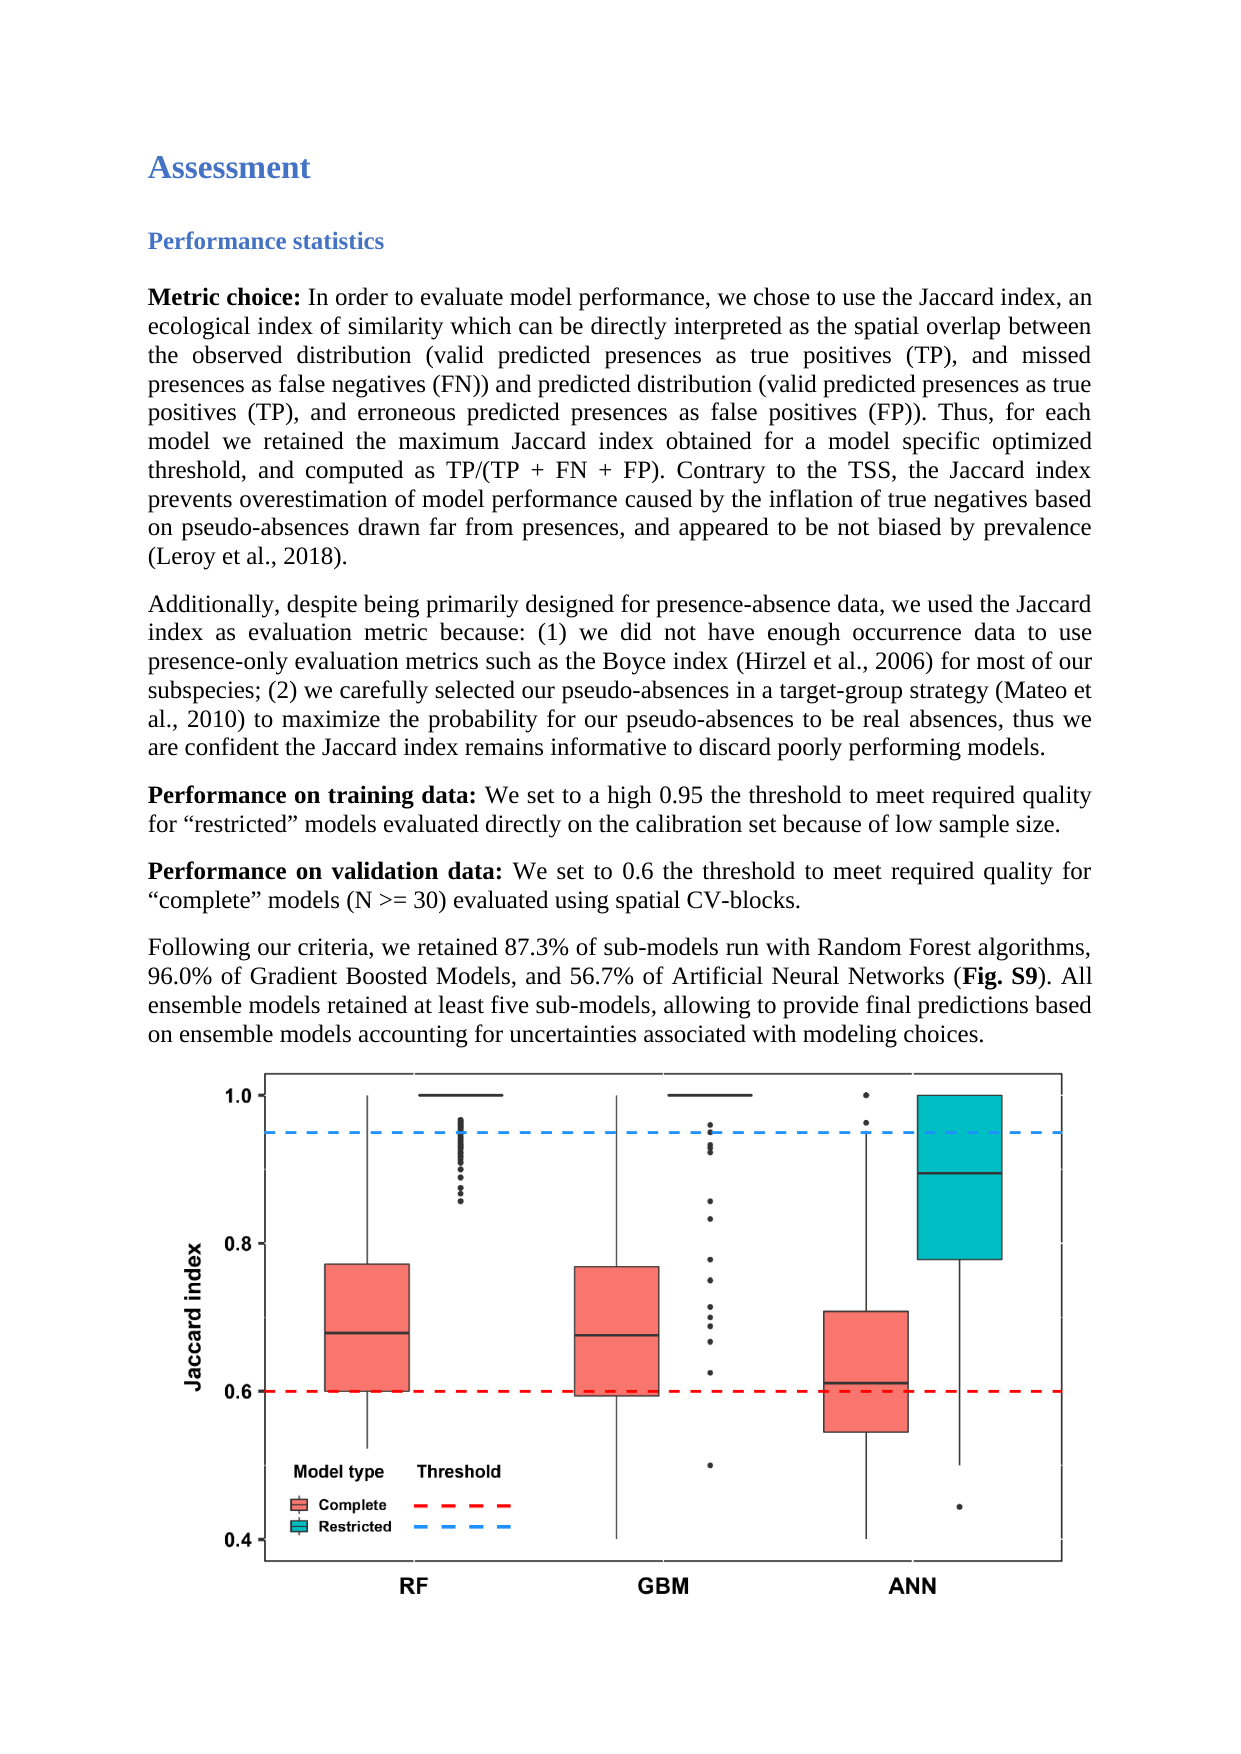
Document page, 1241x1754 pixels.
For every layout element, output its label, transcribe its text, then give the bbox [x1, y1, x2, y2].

picture [171, 1066, 1069, 1605]
text Performance on training data: We set to a high 0.95 the threshold to meet required quality for “restricted” models evaluated directly on the calibration set because of low sample size. [148, 780, 1093, 837]
title Performance statistics [148, 226, 1093, 255]
text Performance on validation data: We set to 0.6 the threshold to meet required quality for “complete” models (N >= 30) evaluated using spatial CV-blocks. [148, 856, 1093, 914]
text Additionally, despite being primarily designed for presence-absence data, we used the Jaccard index as evaluation metric because: (1) we did not have enough occurrence data to use presence-only evaluation metrics such as the Boyce index (Hirzel et al., 2006) for most of our subspecies; (2) we carefully selected our pseudo-absences in a target-group strategy (Mateo et al., 2010) to maximize the probability for our pseudo-absences to be real absences, thus we are confident the Jaccard index remains informative to discard poorly performing models. [148, 589, 1093, 761]
text Following our criteria, we retained 87.3% of sub-models run with Random Forest algorithms, 96.0% of Gradient Boosted Models, and 56.7% of Artificial Neural Networks (Fig. S9). All ensemble models retained at least five sub-models, allowing to provide final predictions based on ensemble models accounting for uncertainties associated with modeling choices. [148, 932, 1093, 1047]
title Assessment [148, 148, 1093, 186]
text Metric choice: In order to evaluate model performance, we chose to use the Jaccard index, an ecological index of similarity which can be directly interpreted as the spatial overlap between the observed distribution (valid predicted presences as true positives (TP), and missed presences as false negatives (FN)) and predicted distribution (valid predicted presences as true positives (TP), and erroneous predicted presences as false positives (FP)). Thus, for each model we retained the maximum Jaccard index obtained for a model specific optimized threshold, and computed as TP/(TP + FN + FP). Contrary to the TSS, the Jaccard index prevents overestimation of model performance caused by the inflation of true negatives based on pseudo-absences drawn far from presences, and appeared to be not biased by prevalence (Leroy et al., 2018). [148, 282, 1093, 570]
